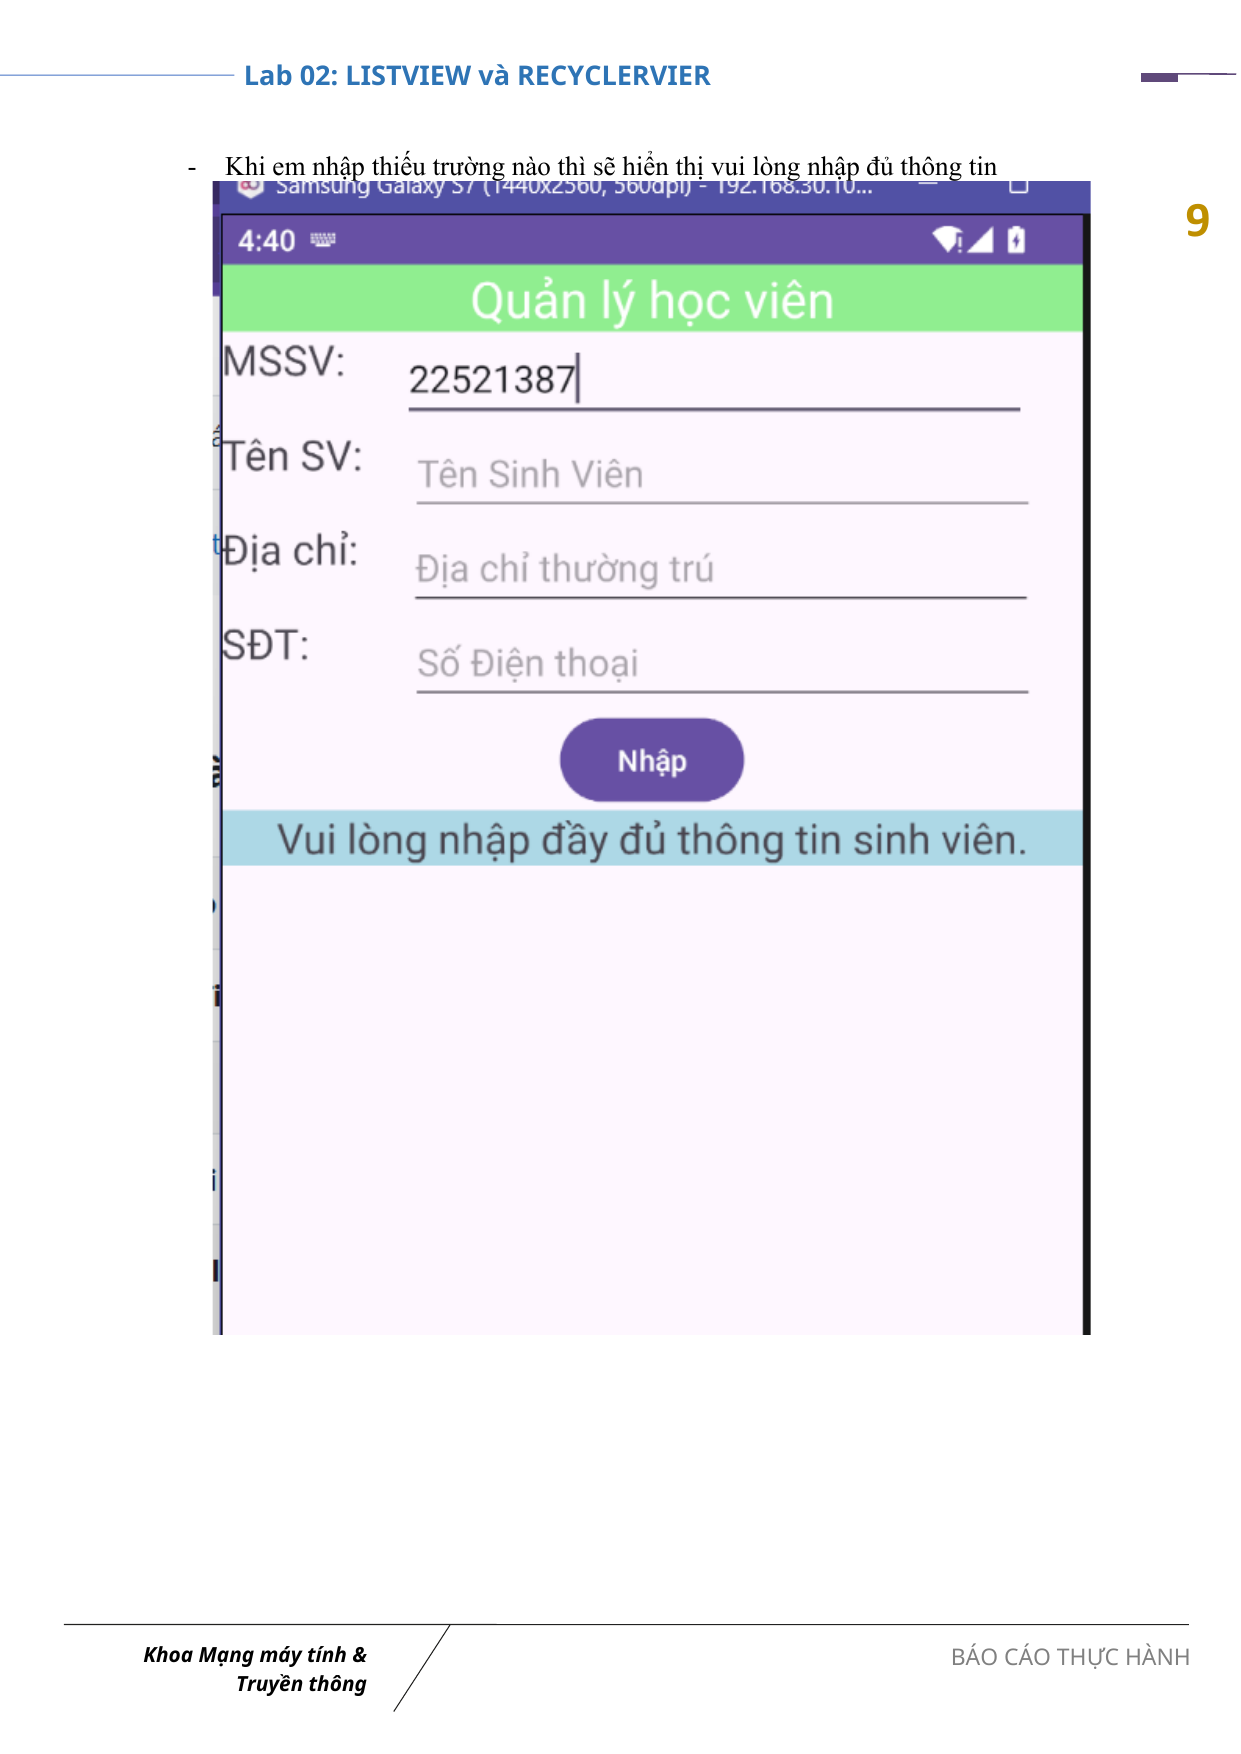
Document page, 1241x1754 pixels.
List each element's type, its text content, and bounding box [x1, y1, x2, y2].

picture [212, 181, 1091, 1335]
list Khi em nhập thiếu trường nào thì sẽ hiển thị vui lòng nhập đủ thông tin [187, 150, 1153, 181]
